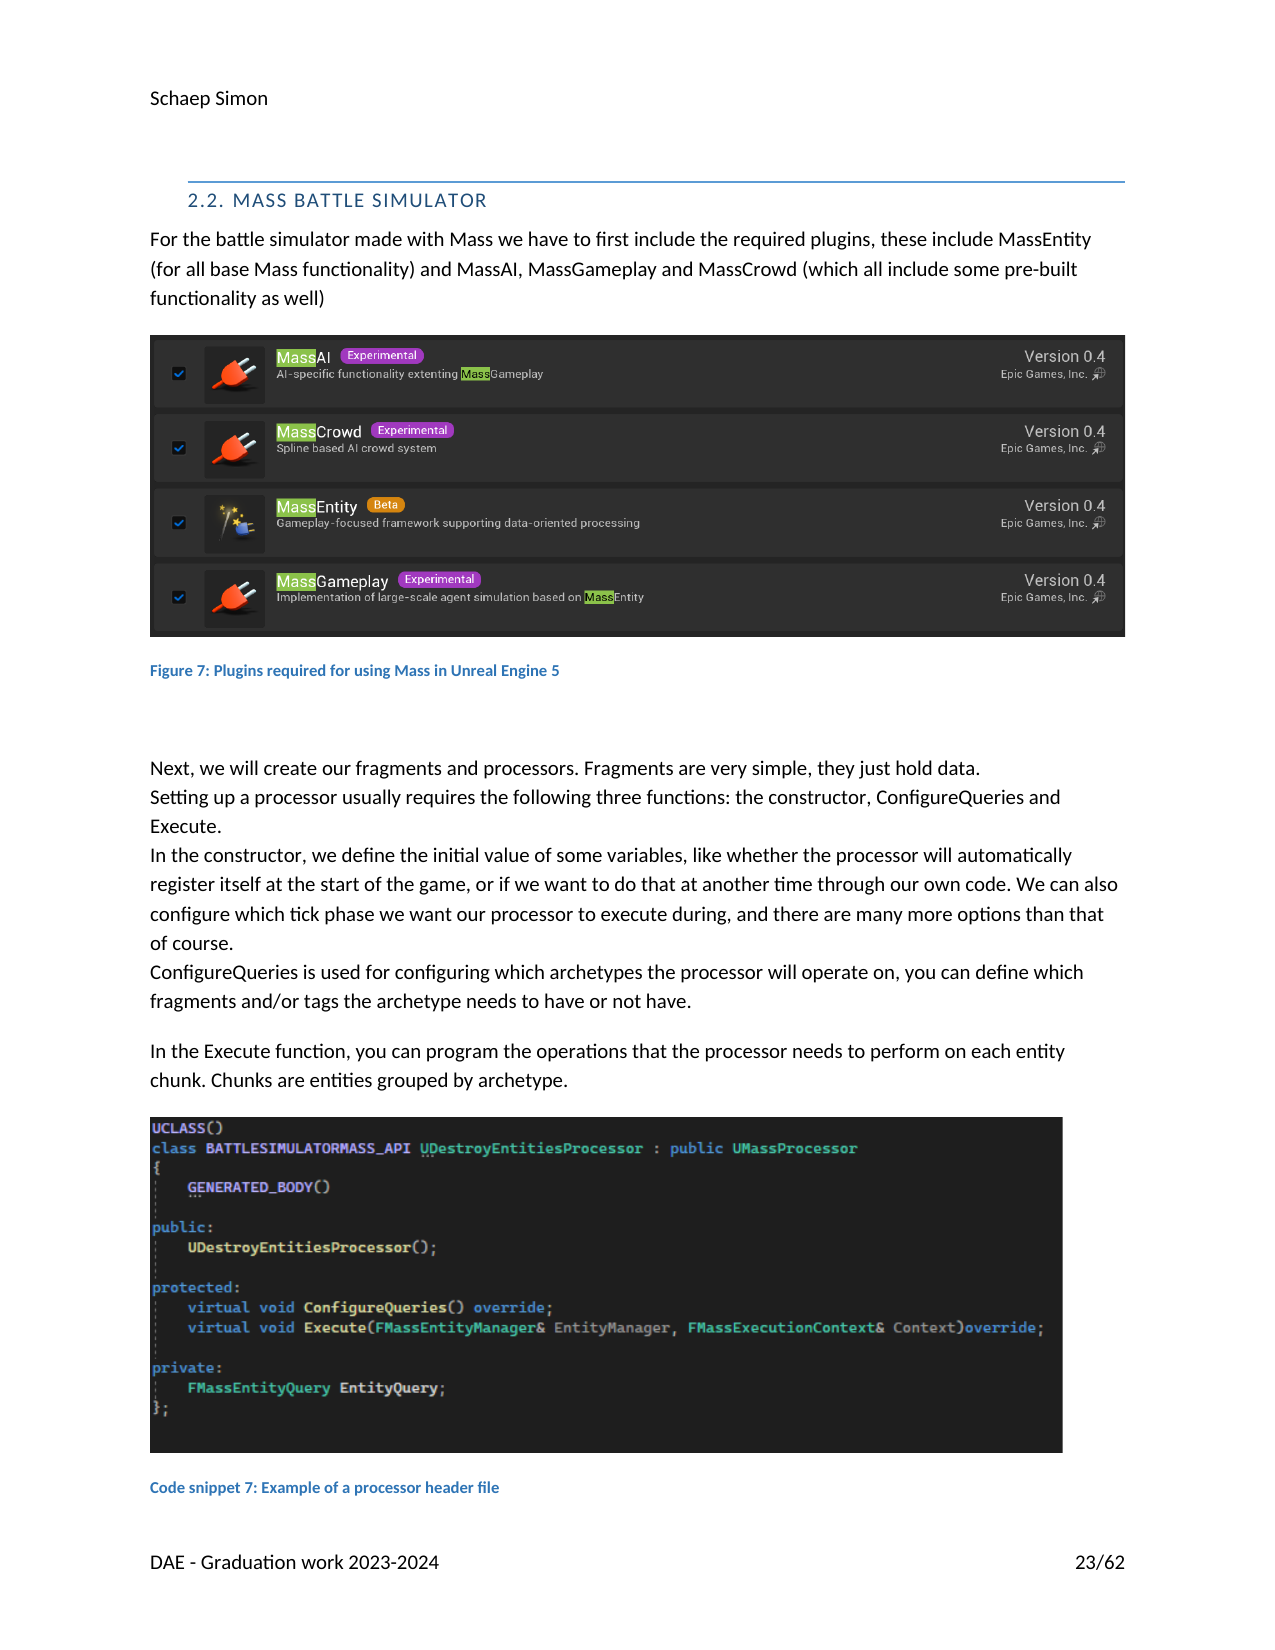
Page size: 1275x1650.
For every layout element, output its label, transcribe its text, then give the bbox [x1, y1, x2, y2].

text Next, we will create our fragments and processors. Fragments are very simple, they just hold data. Setting up a processor usually requires the following three functions: the constructor, ConfigureQueries and Execute. In the constructor, we define the initial value of some variables, like whether the processor will automatically register itself at the start of the game, or if we want to do that at another time through our own code. We can also configure which tick phase we want our processor to execute during, and there are many more options than that of course. ConfigureQueries is used for configuring which archetypes the processor will operate on, you can define which fragments and/or tags the archetype needs to have or not have. [150, 755, 1125, 1014]
text For the battle simulator made with Mass we have to first include the required plugins, these include MassEntity (for all base Mass functionality) and MassAI, MassGameplay and MassCrowd (which all include some pre-built functionality as well) [150, 227, 1125, 310]
subtitle Mass battle Simulator [187, 182, 1125, 212]
text In the Execute function, you can program the operations that the processor needs to perform on each entity chunk. Chunks are entities grouped by archetype. [150, 1038, 1125, 1093]
picture [150, 335, 1125, 637]
picture [150, 1117, 1063, 1453]
